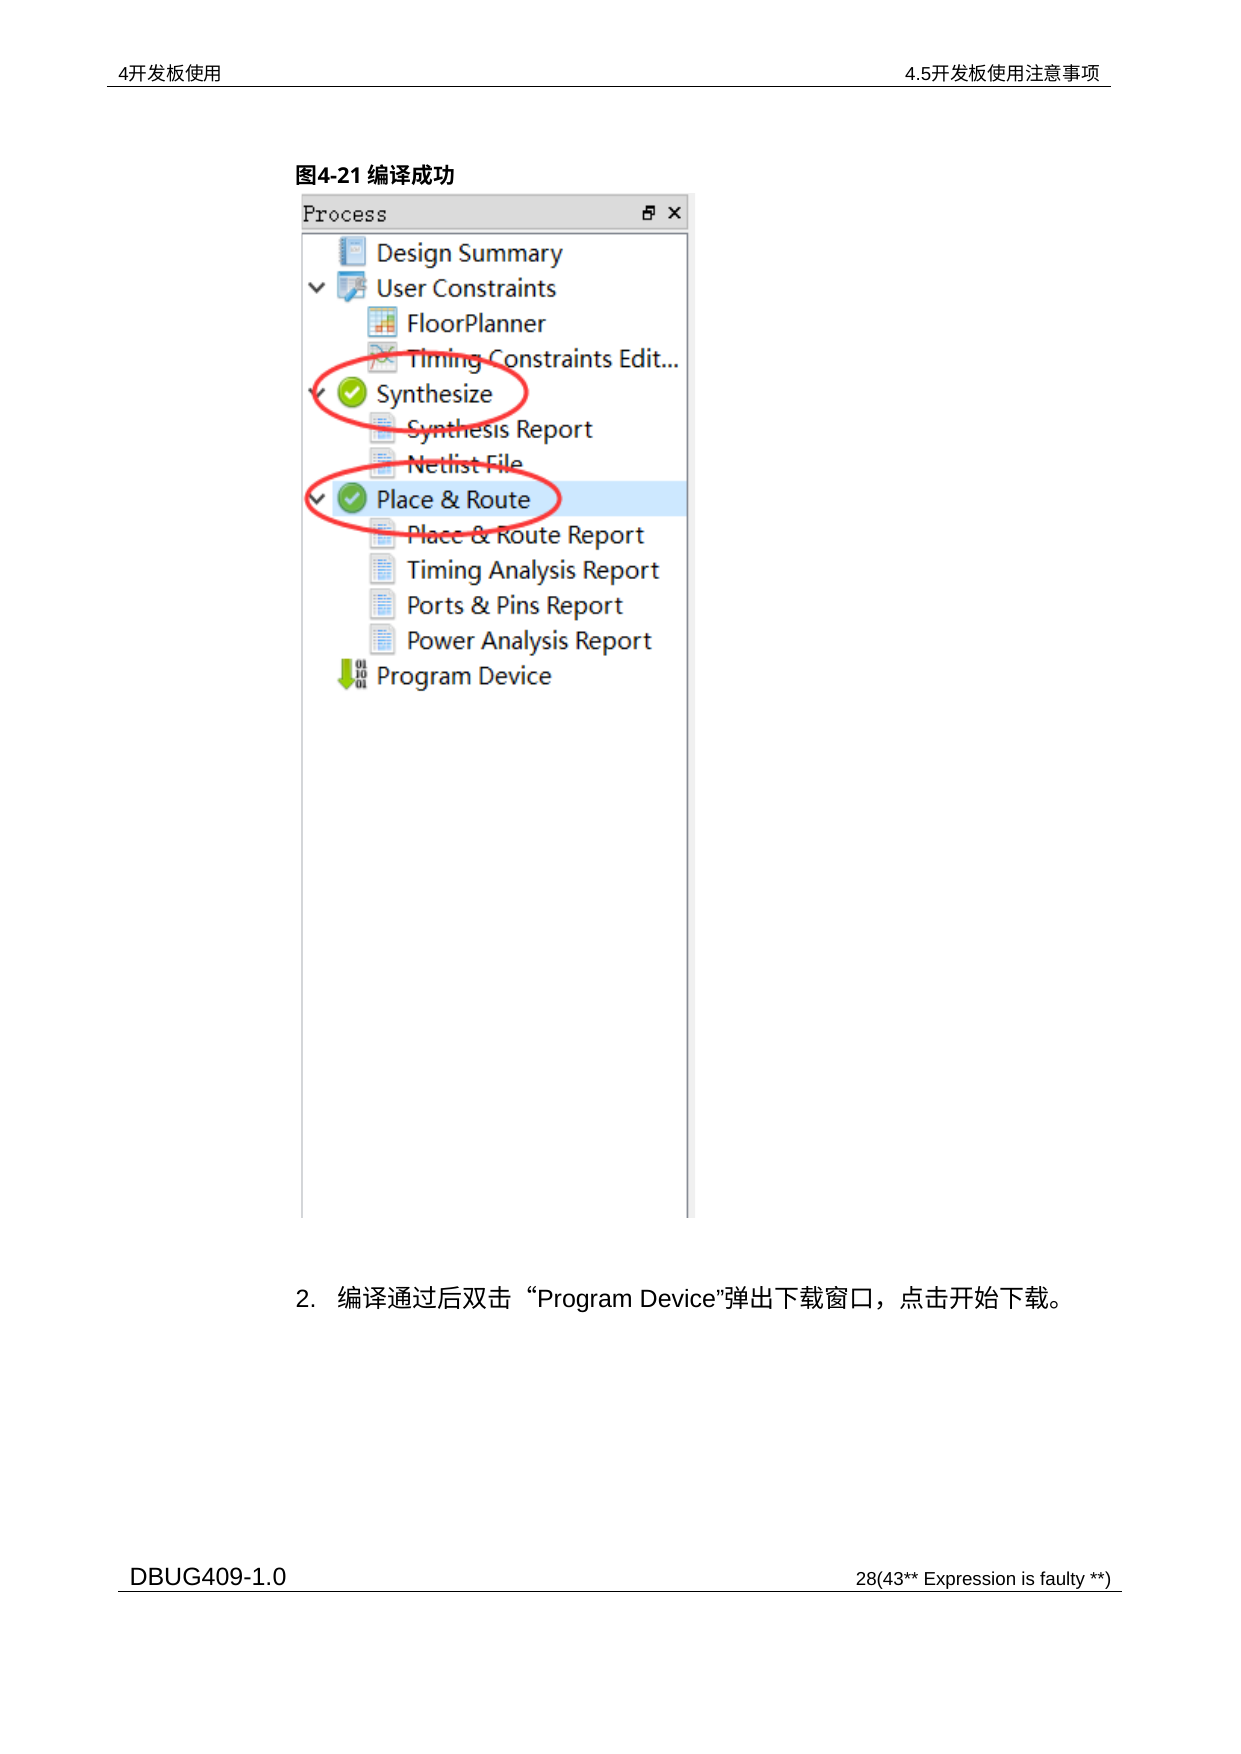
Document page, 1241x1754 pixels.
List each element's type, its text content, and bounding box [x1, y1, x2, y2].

picture [301, 193, 696, 1218]
list 编译通过后双击“Program Device”弹出下载窗口，点击开始下载。 [295, 1279, 1122, 1315]
